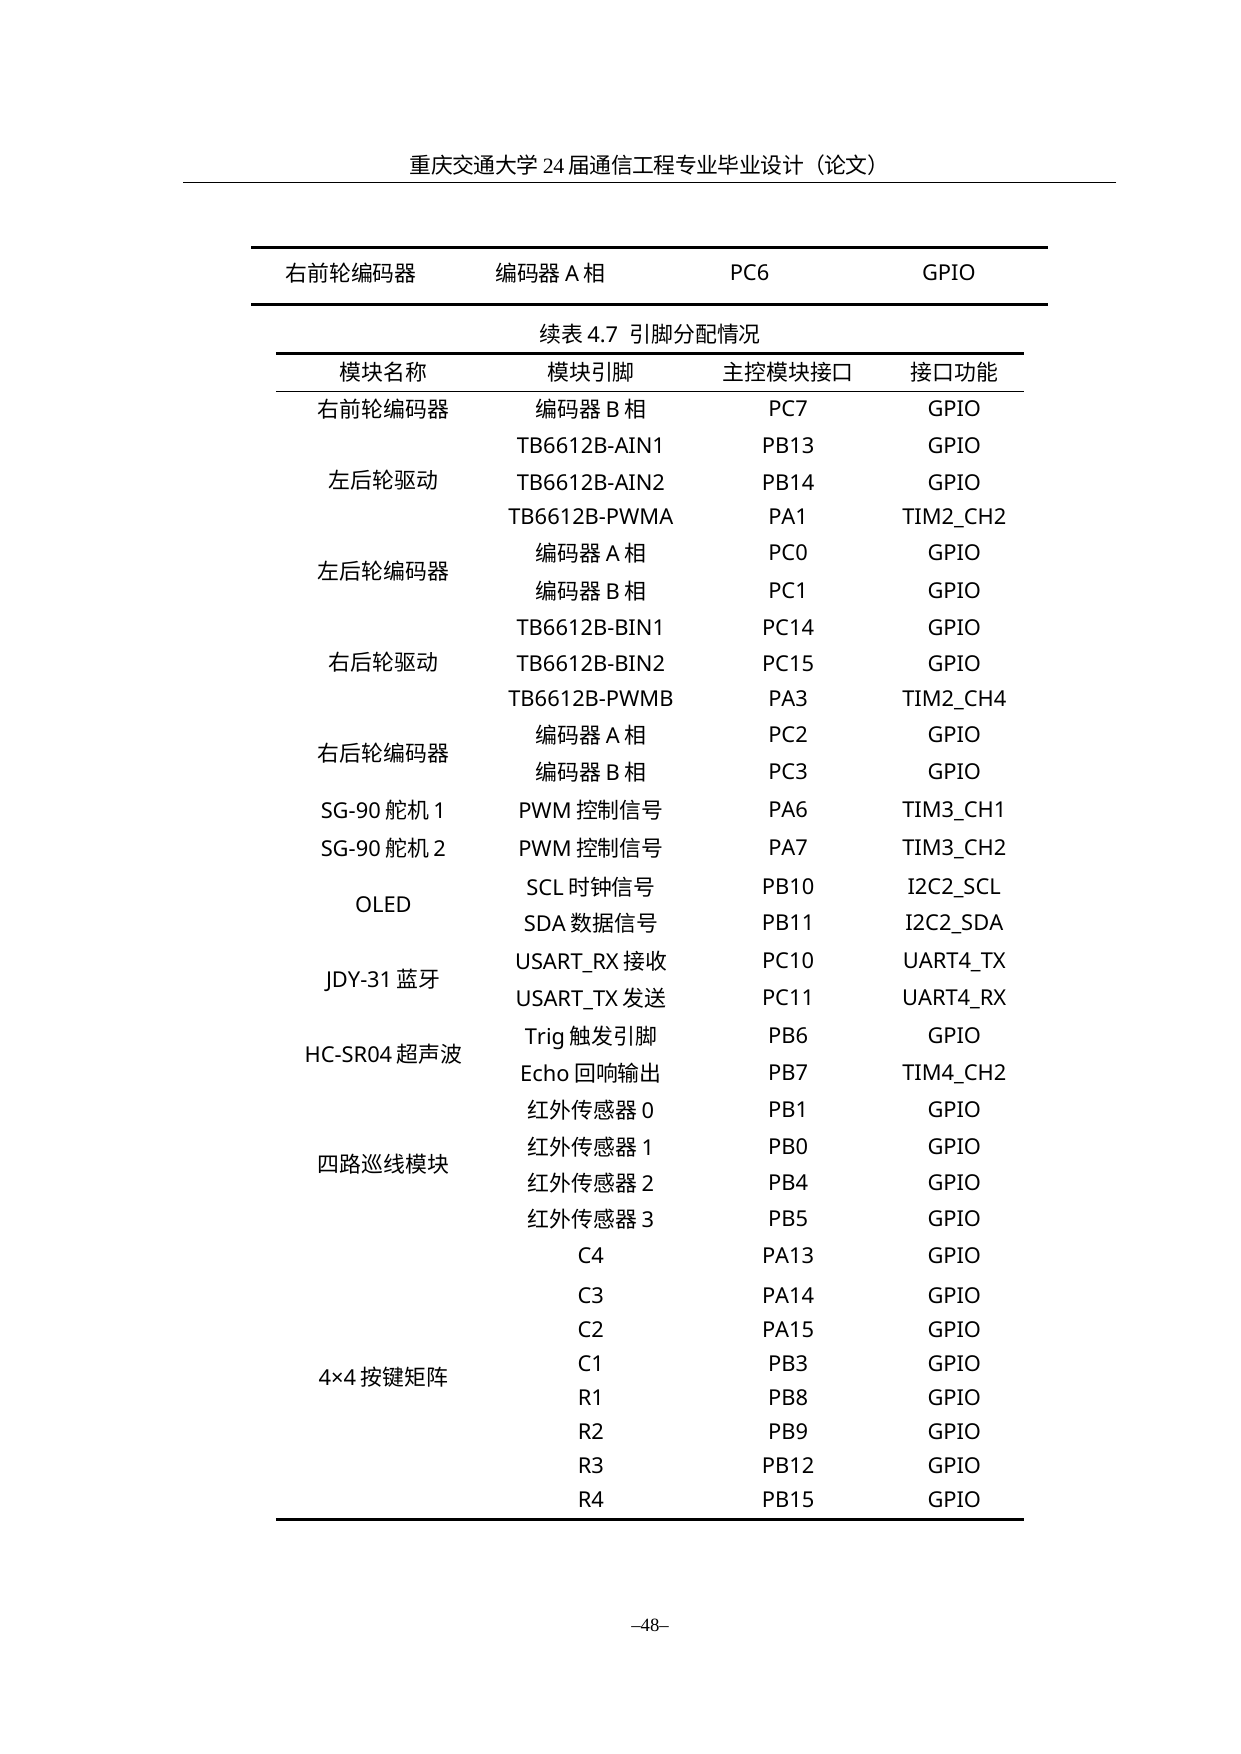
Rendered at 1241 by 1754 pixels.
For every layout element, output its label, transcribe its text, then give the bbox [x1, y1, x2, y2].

table_cell PB14 [691, 467, 885, 501]
table_cell GPIO [885, 1166, 1023, 1202]
table_cell 编码器B相 [490, 574, 691, 610]
table_cell HC-SR04超声波 [276, 1017, 490, 1092]
table_cell PB8 [691, 1382, 885, 1416]
table_cell GPIO [885, 535, 1023, 574]
table_header 模块名称 [276, 355, 490, 391]
table_cell C1 [490, 1348, 691, 1382]
table_cell SCL时钟信号 [490, 869, 691, 906]
table_cell GPIO [885, 1382, 1023, 1416]
table_cell PB4 [691, 1166, 885, 1202]
table_cell 四路巡线模块 [276, 1092, 490, 1238]
table_cell GPIO [885, 1416, 1023, 1450]
table_cell SG-90舵机2 [276, 830, 490, 869]
table_cell Trig触发引脚 [490, 1017, 691, 1056]
table_header 模块引脚 [490, 355, 691, 391]
table_cell PC6 [650, 249, 849, 303]
table_cell USART_RX接收 [490, 943, 691, 981]
table_cell GPIO [849, 249, 1048, 303]
table_cell PC1 [691, 574, 885, 610]
table_cell TB6612B-PWMB [490, 683, 691, 717]
table_cell 红外传感器2 [490, 1166, 691, 1202]
table_cell 编码器A相 [490, 535, 691, 574]
table_cell PB9 [691, 1416, 885, 1450]
table_cell PA7 [691, 830, 885, 869]
table_cell TB6612B-PWMA [490, 501, 691, 535]
table_cell 左后轮驱动 [276, 428, 490, 535]
table_cell Echo回响输出 [490, 1056, 691, 1092]
table_cell TIM2_CH4 [885, 683, 1023, 717]
table_cell PC10 [691, 943, 885, 981]
table_cell 右后轮编码器 [276, 717, 490, 791]
table_cell 红外传感器0 [490, 1092, 691, 1130]
table_cell PC3 [691, 755, 885, 791]
table_cell 红外传感器1 [490, 1130, 691, 1166]
table_cell PC7 [691, 392, 885, 428]
table_cell PA13 [691, 1238, 885, 1277]
table_cell R1 [490, 1382, 691, 1416]
table_cell PB13 [691, 428, 885, 467]
table_cell OLED [276, 869, 490, 942]
table_cell GPIO [885, 574, 1023, 610]
table_cell TIM4_CH2 [885, 1056, 1023, 1092]
table_cell PB1 [691, 1092, 885, 1130]
table_cell GPIO [885, 1092, 1023, 1130]
table_cell GPIO [885, 1314, 1023, 1348]
table_header 主控模块接口 [691, 355, 885, 391]
table_cell GPIO [885, 717, 1023, 755]
table_cell GPIO [885, 1484, 1023, 1518]
table_cell PA1 [691, 501, 885, 535]
table_cell GPIO [885, 428, 1023, 467]
table_cell PA15 [691, 1314, 885, 1348]
table_cell PA14 [691, 1277, 885, 1314]
text 续表4.7 引脚分配情况 [183, 306, 1116, 352]
table_cell TIM3_CH2 [885, 830, 1023, 869]
table_cell 红外传感器3 [490, 1202, 691, 1238]
table_cell PB11 [691, 906, 885, 942]
table_cell GPIO [885, 1348, 1023, 1382]
table_cell GPIO [885, 392, 1023, 428]
table_cell UART4_TX [885, 943, 1023, 981]
table_cell PWM控制信号 [490, 791, 691, 830]
table_cell PB10 [691, 869, 885, 906]
table_cell TIM3_CH1 [885, 791, 1023, 830]
table_cell 左后轮编码器 [276, 535, 490, 610]
table_cell PWM控制信号 [490, 830, 691, 869]
table_cell PC15 [691, 649, 885, 682]
table_cell C4 [490, 1238, 691, 1277]
table_cell PC14 [691, 610, 885, 648]
table_cell SG-90舵机1 [276, 791, 490, 830]
table_header 接口功能 [885, 355, 1023, 391]
table_cell GPIO [885, 1238, 1023, 1277]
table_cell PB6 [691, 1017, 885, 1056]
table_cell 编码器B相 [490, 392, 691, 428]
table_cell PC11 [691, 981, 885, 1017]
table_cell 右前轮编码器 [276, 392, 490, 428]
table_cell 右前轮编码器 [251, 249, 450, 303]
table_cell GPIO [885, 1017, 1023, 1056]
table_cell GPIO [885, 1130, 1023, 1166]
table_cell C3 [490, 1277, 691, 1314]
table_cell PC2 [691, 717, 885, 755]
table_cell JDY-31蓝牙 [276, 943, 490, 1017]
table_cell TB6612B-BIN1 [490, 610, 691, 648]
table_cell 编码器B相 [490, 755, 691, 791]
table_cell PB3 [691, 1348, 885, 1382]
table_cell GPIO [885, 1202, 1023, 1238]
table_cell TB6612B-BIN2 [490, 649, 691, 682]
table_cell PB15 [691, 1484, 885, 1518]
table_cell PB12 [691, 1450, 885, 1484]
table_cell 右后轮驱动 [276, 610, 490, 717]
table_cell GPIO [885, 1450, 1023, 1484]
table_cell GPIO [885, 649, 1023, 682]
table_cell 编码器A相 [490, 717, 691, 755]
table_cell SDA数据信号 [490, 906, 691, 942]
table_cell PB7 [691, 1056, 885, 1092]
table_cell I2C2_SCL [885, 869, 1023, 906]
table_cell 编码器A相 [450, 249, 649, 303]
table_cell TB6612B-AIN2 [490, 467, 691, 501]
table_cell R3 [490, 1450, 691, 1484]
table_cell GPIO [885, 1277, 1023, 1314]
table_cell R4 [490, 1484, 691, 1518]
table_cell PC0 [691, 535, 885, 574]
table_cell GPIO [885, 755, 1023, 791]
table_cell GPIO [885, 467, 1023, 501]
table_cell PA6 [691, 791, 885, 830]
table_cell UART4_RX [885, 981, 1023, 1017]
table_cell 4×4按键矩阵 [276, 1238, 490, 1518]
table_cell GPIO [885, 610, 1023, 648]
table_cell PA3 [691, 683, 885, 717]
table_cell TIM2_CH2 [885, 501, 1023, 535]
table_cell PB0 [691, 1130, 885, 1166]
table_cell TB6612B-AIN1 [490, 428, 691, 467]
table_cell R2 [490, 1416, 691, 1450]
table_cell I2C2_SDA [885, 906, 1023, 942]
table_cell C2 [490, 1314, 691, 1348]
table_cell USART_TX发送 [490, 981, 691, 1017]
table_cell PB5 [691, 1202, 885, 1238]
